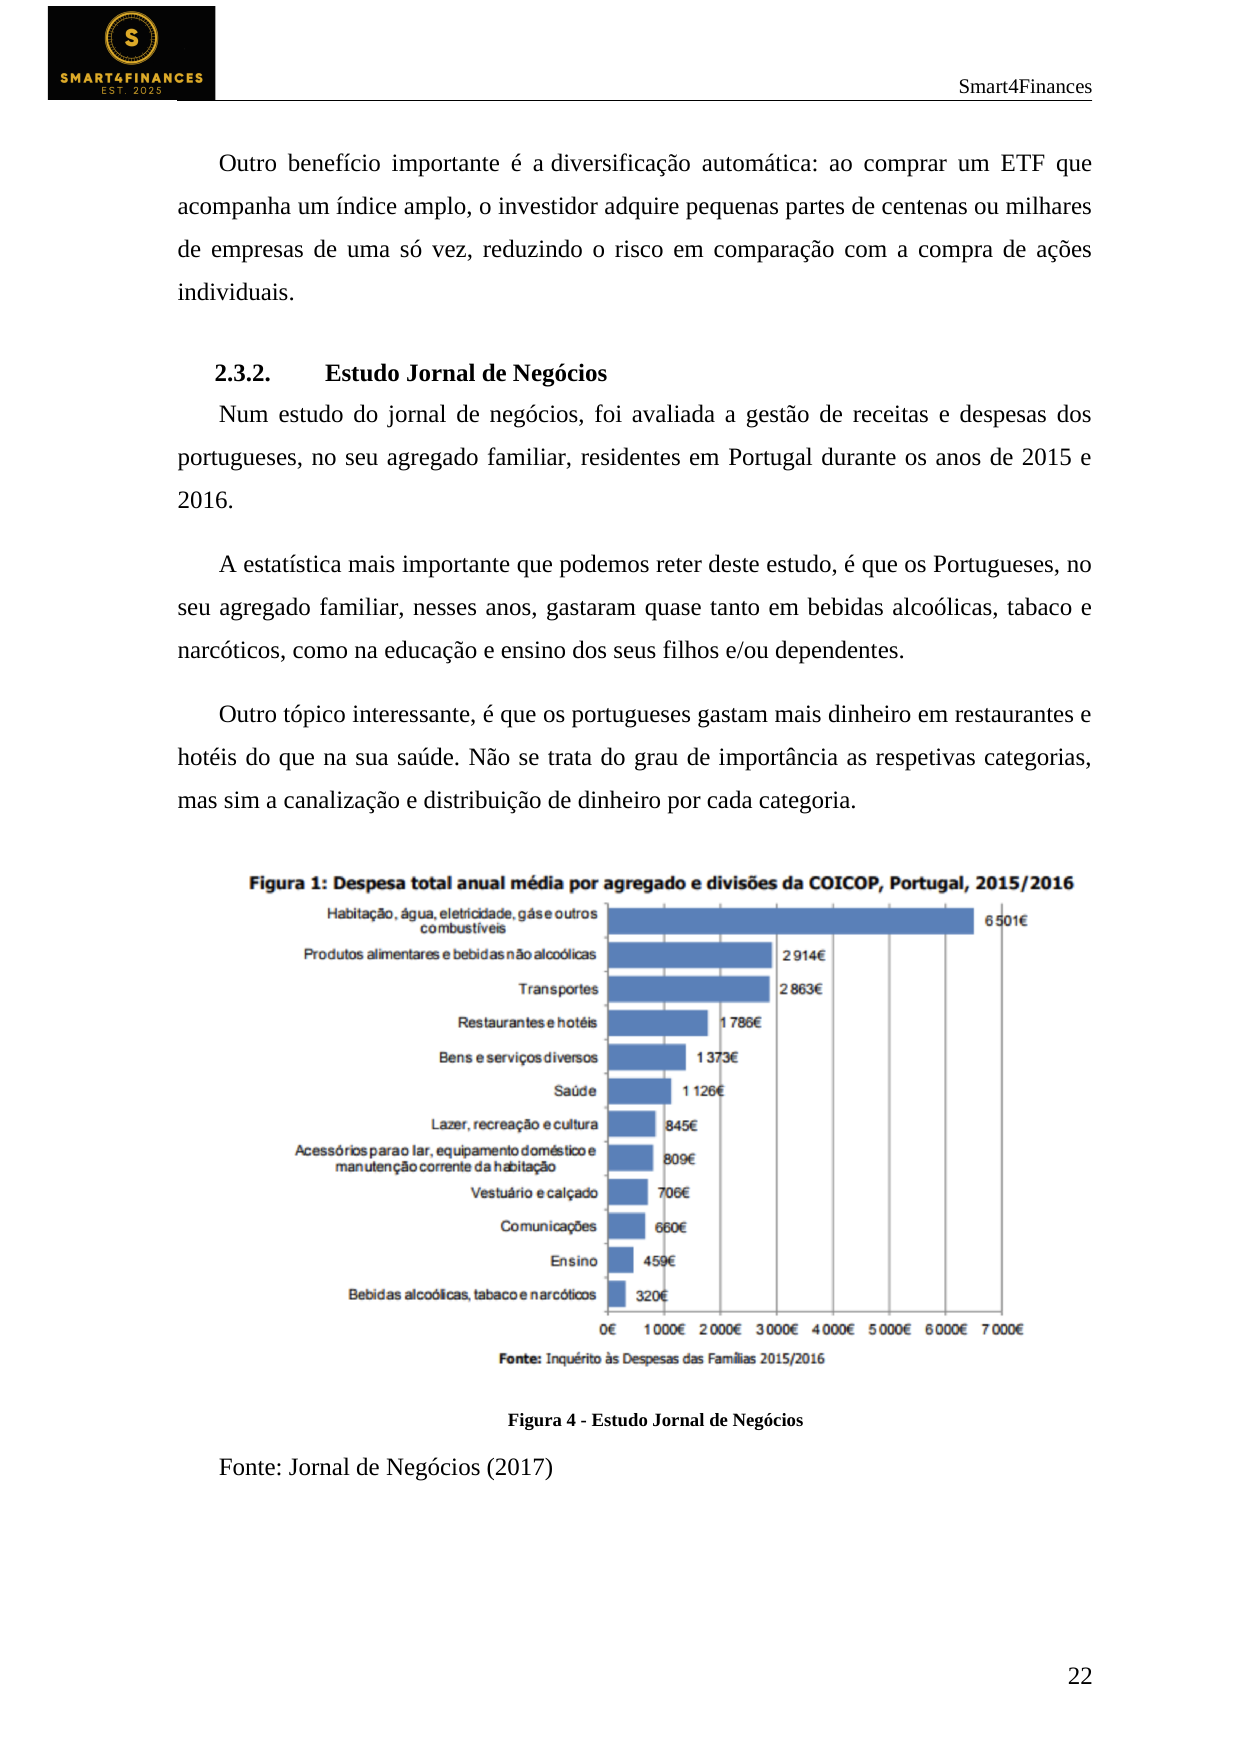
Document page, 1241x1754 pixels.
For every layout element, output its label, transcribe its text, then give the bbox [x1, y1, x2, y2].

picture [218, 849, 1134, 1374]
picture [47, 6, 216, 100]
text Outro tópico interessante, é que os portugueses gastam mais dinheiro em restaurantes e hotéis do que na sua saúde. Não se trata do grau de importância as respetivas categorias, mas sim a canalização e distribuição de dinheiro por cada categoria. [177, 699, 1092, 814]
text Figura 4 - Estudo Jornal de Negócios [177, 1409, 1092, 1431]
text A estatística mais importante que podemos reter deste estudo, é que os Portugueses, no seu agregado familiar, nesses anos, gastaram quase tanto em bebidas alcoólicas, tabaco e narcóticos, como na educação e ensino dos seus filhos e/ou dependentes. [177, 549, 1092, 664]
text Num estudo do jornal de negócios, foi avaliada a gestão de receitas e despesas dos portugueses, no seu agregado familiar, residentes em Portugal durante os anos de 2015 e 2016. [177, 399, 1092, 514]
subtitle Estudo Jornal de Negócios [214, 358, 1092, 386]
text Fonte: Jornal de Negócios (2017) [177, 1452, 1092, 1480]
text Outro benefício importante é a diversificação automática: ao comprar um ETF que acompanha um índice amplo, o investidor adquire pequenas partes de centenas ou milhares de empresas de uma só vez, reduzindo o risco em comparação com a compra de ações individuais. [177, 148, 1092, 306]
